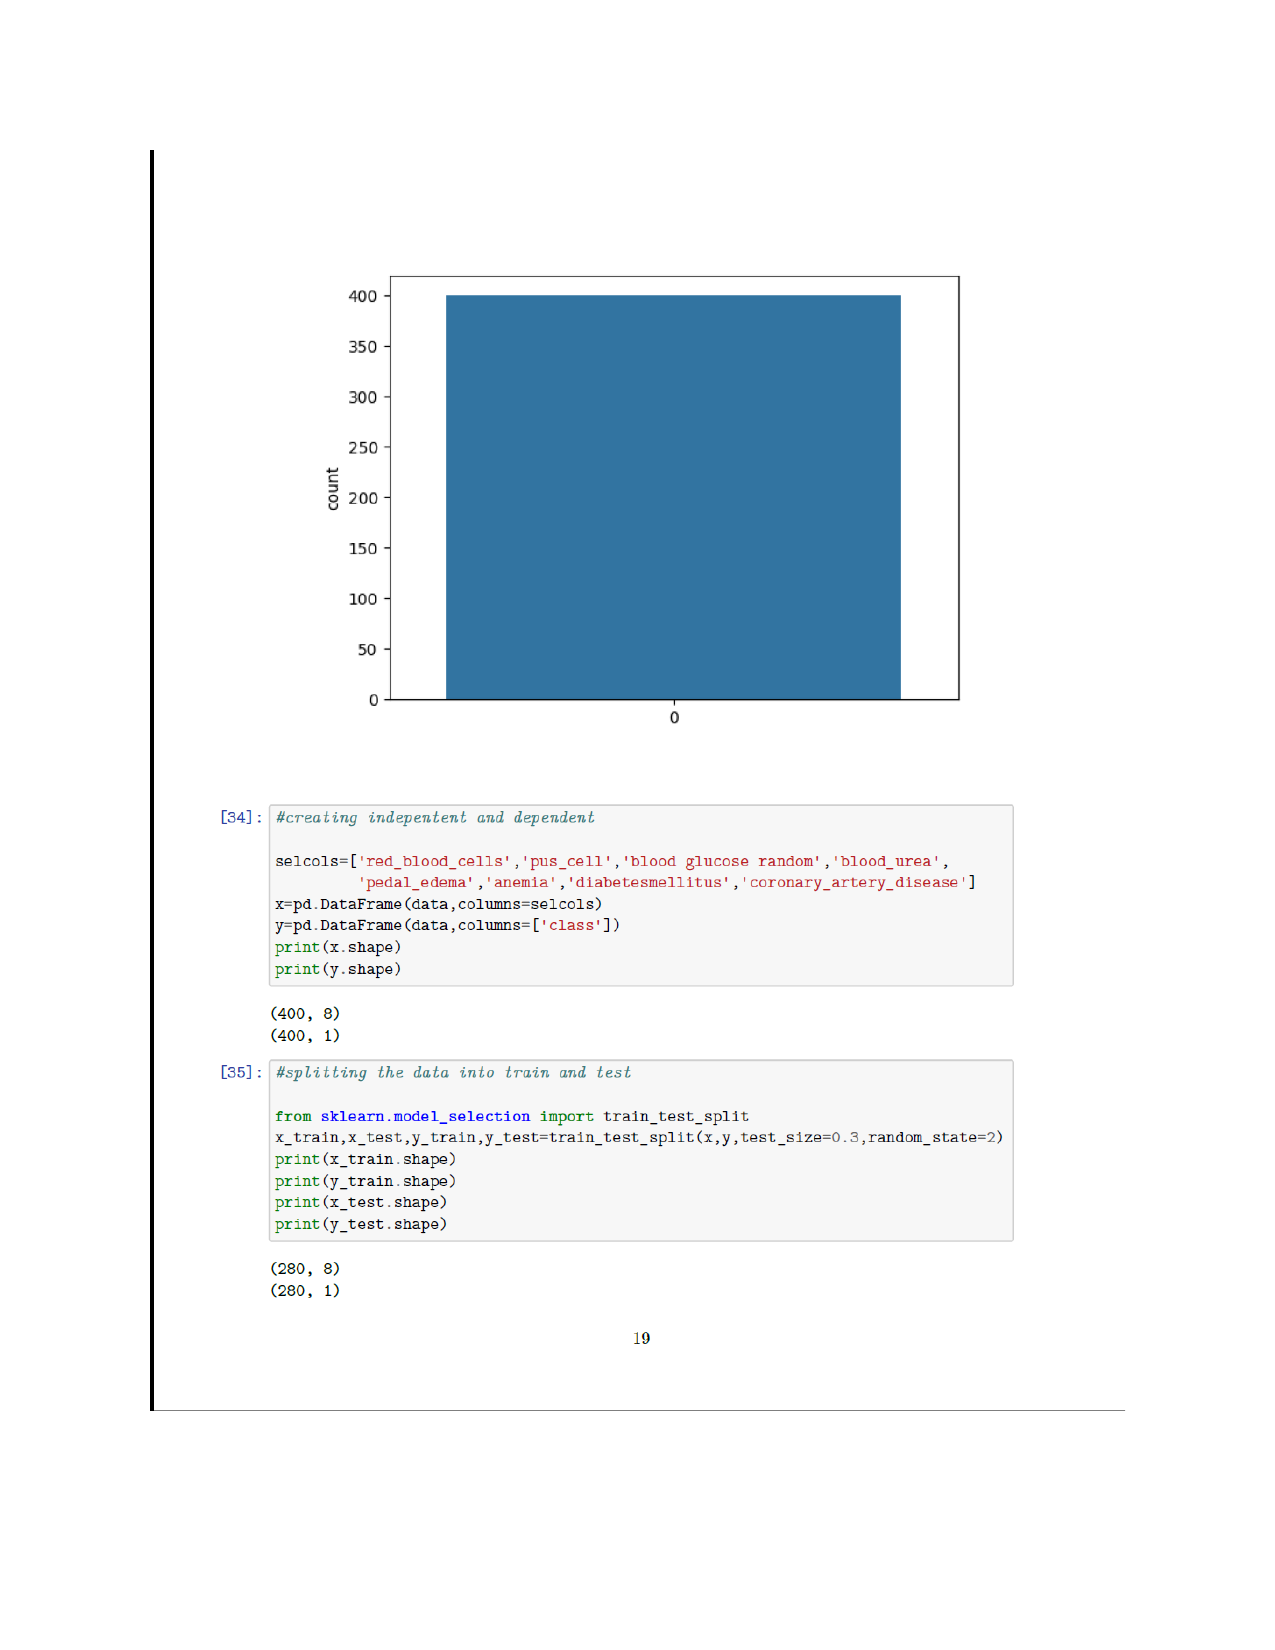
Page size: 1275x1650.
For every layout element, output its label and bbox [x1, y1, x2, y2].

picture [150, 150, 1125, 1411]
